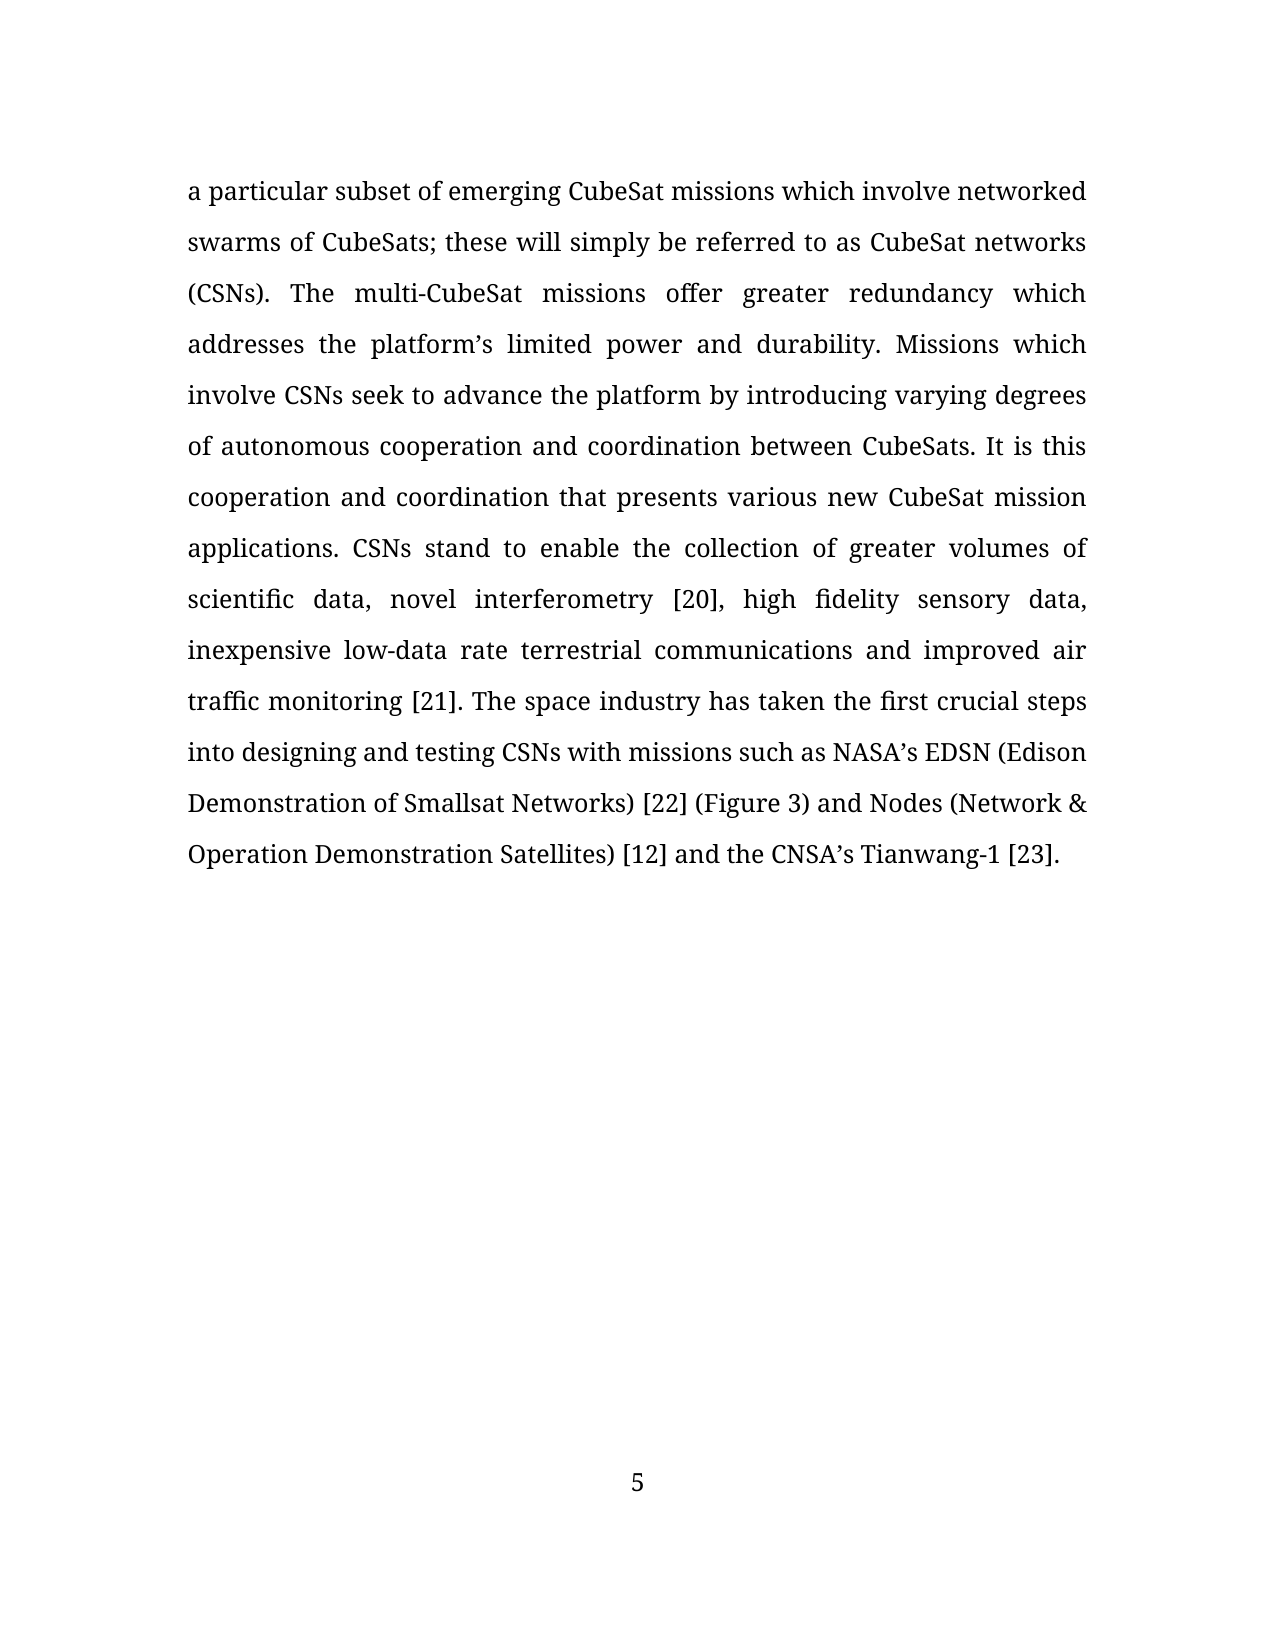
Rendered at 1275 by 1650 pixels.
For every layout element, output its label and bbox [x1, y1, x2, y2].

text [187, 173, 1087, 871]
